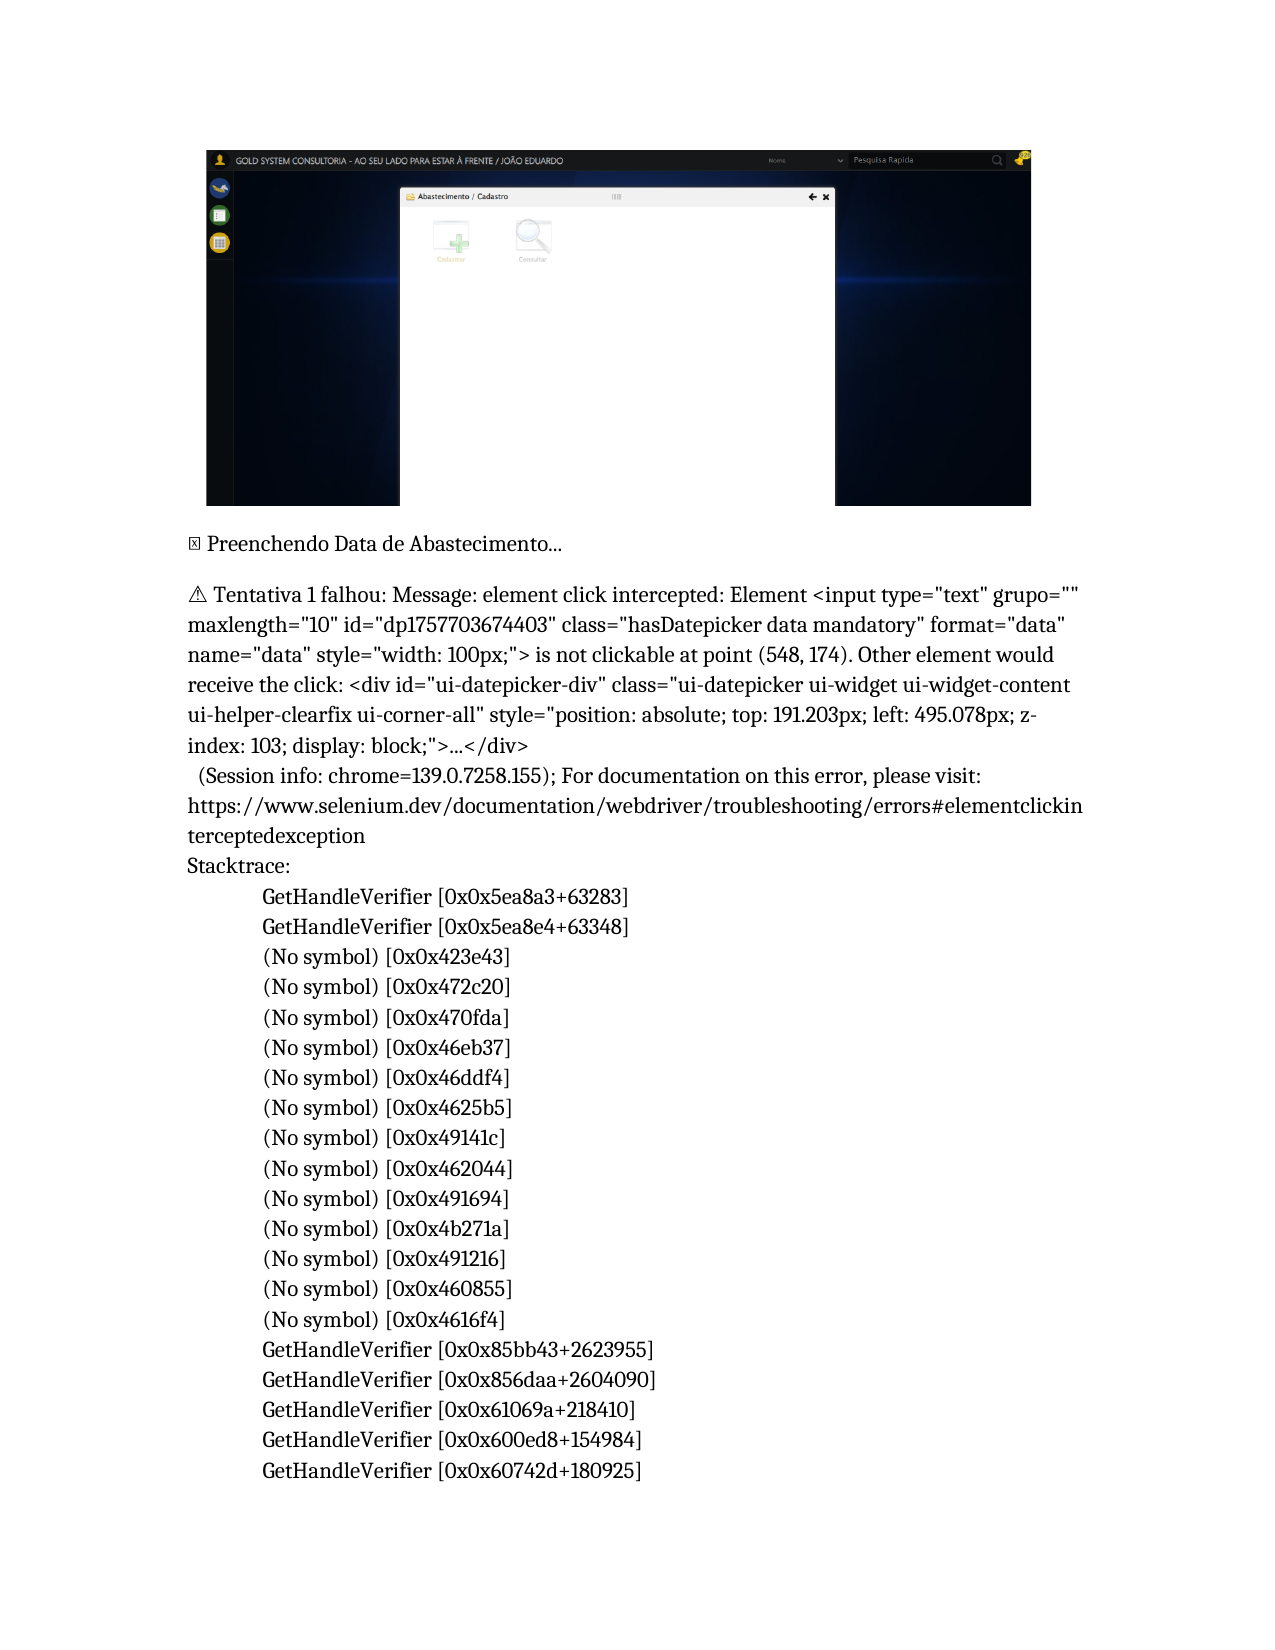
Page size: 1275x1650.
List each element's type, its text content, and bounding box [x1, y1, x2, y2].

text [187, 581, 1087, 1484]
text 🔄 Preenchendo Data de Abastecimento... [187, 530, 1087, 557]
picture [206, 150, 1032, 506]
